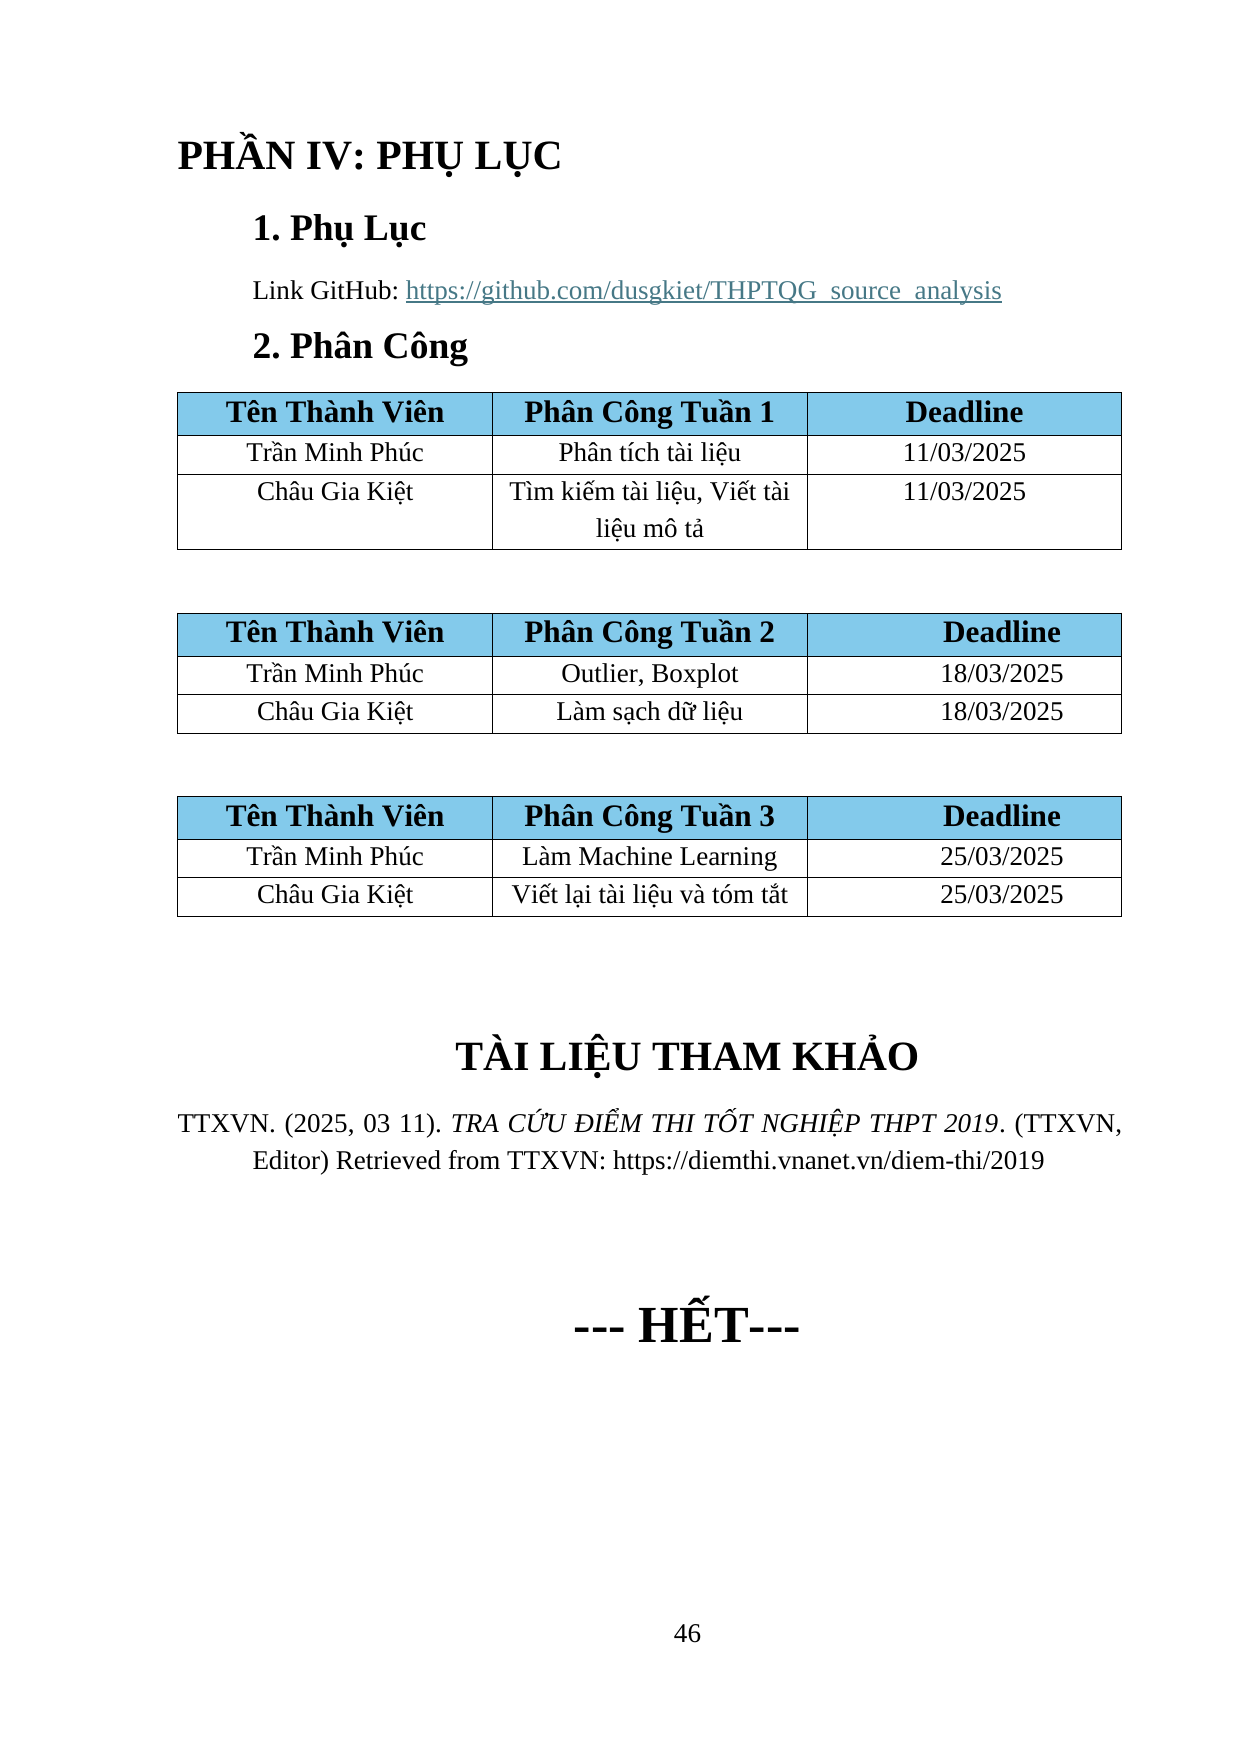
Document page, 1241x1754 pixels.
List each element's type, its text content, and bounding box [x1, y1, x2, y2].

table_cell Trần Minh Phúc [178, 436, 492, 474]
table_cell Phân tích tài liệu [493, 436, 807, 474]
table_cell 25/03/2025 [808, 840, 1121, 877]
table_cell Châu Gia Kiệt [178, 695, 492, 732]
table_cell 11/03/2025 [808, 475, 1121, 549]
subtitle 2. Phân Công [177, 324, 1122, 367]
table_cell 25/03/2025 [808, 878, 1121, 916]
table_cell 18/03/2025 [808, 657, 1121, 694]
table_cell Châu Gia Kiệt [178, 475, 492, 549]
table_cell Trần Minh Phúc [178, 840, 492, 877]
subtitle 1. Phụ Lục [177, 205, 1122, 248]
table_cell Châu Gia Kiệt [178, 878, 492, 916]
table_header Phân Công Tuần 3 [493, 797, 807, 839]
table_header Tên Thành Viên [178, 797, 492, 839]
table_cell 18/03/2025 [808, 695, 1121, 732]
table_header Tên Thành Viên [178, 393, 492, 435]
table_cell Làm sạch dữ liệu [493, 695, 807, 732]
table_cell Outlier, Boxplot [493, 657, 807, 694]
table_header Deadline [808, 393, 1121, 435]
text Link GitHub: https://github.com/dusgkiet/THPTQG_source_analysis [177, 274, 1122, 305]
table_cell Làm Machine Learning [493, 840, 807, 877]
table_header Deadline [808, 614, 1121, 656]
table_header Phân Công Tuần 2 [493, 614, 807, 656]
table_header Tên Thành Viên [178, 614, 492, 656]
subtitle PHẦN IV: PHỤ LỤC [177, 131, 1122, 178]
table_cell Tìm kiếm tài liệu, Viết tài liệu mô tả [493, 475, 807, 549]
table_cell Viết lại tài liệu và tóm tắt [493, 878, 807, 916]
table_header Phân Công Tuần 1 [493, 393, 807, 435]
table_cell 11/03/2025 [808, 436, 1121, 474]
table_cell Trần Minh Phúc [178, 657, 492, 694]
table_header Deadline [808, 797, 1121, 839]
text --- HẾT--- [177, 1293, 1122, 1353]
